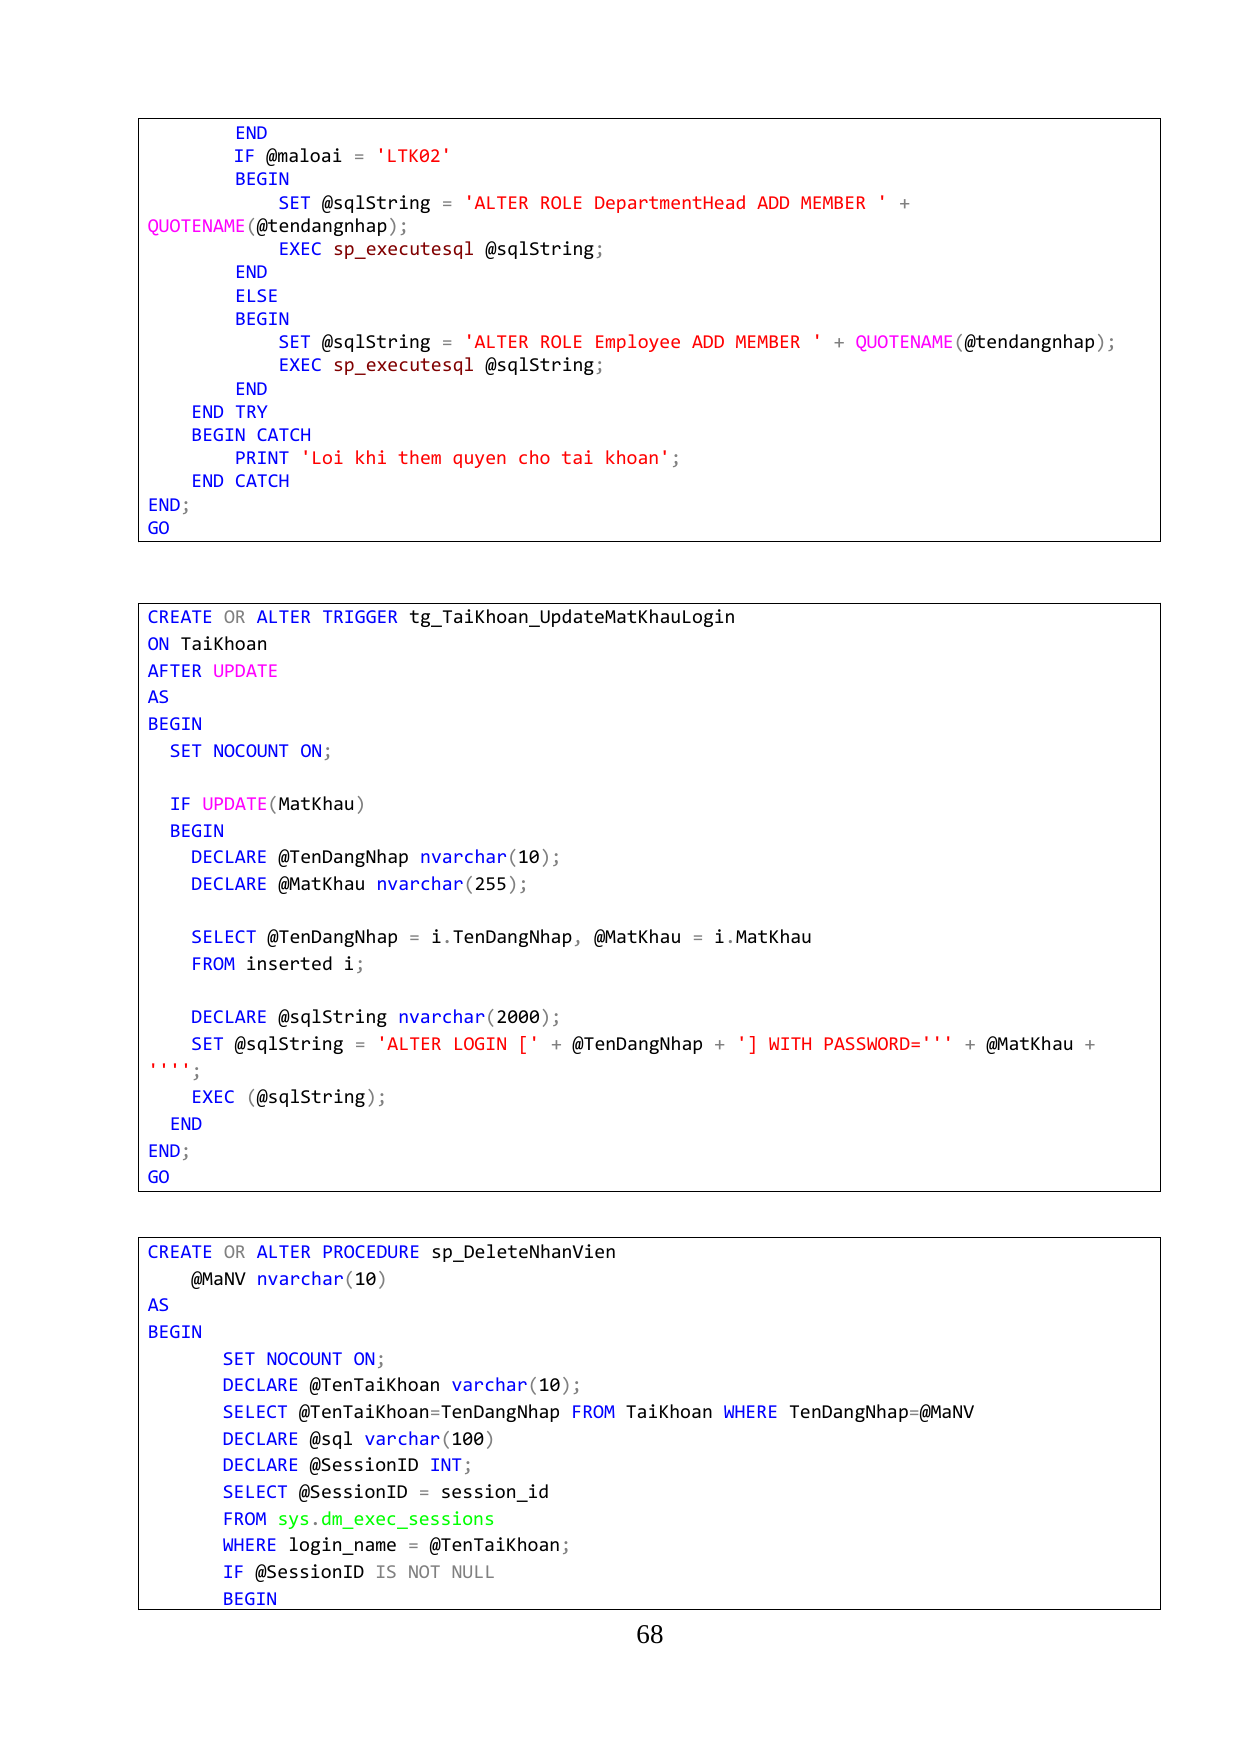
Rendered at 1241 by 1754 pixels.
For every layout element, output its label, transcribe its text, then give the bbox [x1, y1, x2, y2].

text CREATE OR ALTER PROCEDURE sp_DeleteNhanVien [139, 1238, 1160, 1263]
text ON TaiKhoan [139, 629, 1160, 656]
text BEGIN [148, 307, 1152, 330]
text FROM inserted i; [139, 949, 1160, 976]
text AS [139, 683, 1160, 709]
text SELECT @TenTaiKhoan=TenDangNhap FROM TaiKhoan WHERE TenDangNhap=@MaNV [139, 1397, 1160, 1423]
text CREATE OR ALTER TRIGGER tg_TaiKhoan_UpdateMatKhauLogin [139, 604, 1160, 629]
text BEGIN [139, 1317, 1160, 1343]
text END [148, 261, 1152, 284]
text SELECT @TenDangNhap = i.TenDangNhap, @MatKhau = i.MatKhau [139, 923, 1160, 949]
text END [139, 1109, 1160, 1136]
text GO [139, 513, 1160, 541]
text FROM sys.dm_exec_sessions [139, 1504, 1160, 1530]
text EXEC (@sqlString); [139, 1083, 1160, 1109]
text SET NOCOUNT ON; [139, 736, 1160, 762]
text SET @sqlString = 'ALTER LOGIN [' + @TenDangNhap + '] WITH PASSWORD=''' + @MatKhau + ''''; [139, 1029, 1160, 1082]
text SET NOCOUNT ON; [139, 1344, 1160, 1370]
text GO [139, 1163, 1160, 1191]
text SET @sqlString = 'ALTER ROLE Employee ADD MEMBER ' + QUOTENAME(@tendangnhap); [148, 330, 1152, 353]
text DECLARE @TenTaiKhoan varchar(10); [139, 1371, 1160, 1397]
text EXEC sp_executesql @sqlString; [148, 237, 1152, 261]
text EXEC sp_executesql @sqlString; [148, 353, 1152, 377]
text BEGIN [139, 709, 1160, 736]
text SET @sqlString = 'ALTER ROLE DepartmentHead ADD MEMBER ' + QUOTENAME(@tendangnhap); [148, 191, 1152, 237]
text BEGIN [148, 168, 1152, 191]
text BEGIN CATCH [148, 423, 1152, 446]
text ELSE [148, 284, 1152, 307]
text DECLARE @TenDangNhap nvarchar(10); [139, 843, 1160, 869]
text DECLARE @sql varchar(100) [139, 1424, 1160, 1450]
text AS [139, 1291, 1160, 1317]
text BEGIN [139, 1584, 1160, 1609]
text WHERE login_name = @TenTaiKhoan; [139, 1531, 1160, 1557]
text DECLARE @sqlString nvarchar(2000); [139, 1003, 1160, 1029]
text END [148, 377, 1152, 400]
text IF UPDATE(MatKhau) [139, 789, 1160, 816]
text PRINT 'Loi khi them quyen cho tai khoan'; [148, 446, 1152, 470]
text DECLARE @SessionID INT; [139, 1451, 1160, 1477]
text AFTER UPDATE [139, 656, 1160, 682]
text DECLARE @MatKhau nvarchar(255); [139, 869, 1160, 896]
text END CATCH [148, 470, 1152, 493]
text IF @maloai = 'LTK02' [148, 144, 1152, 168]
text END; [139, 1136, 1160, 1162]
text IF @SessionID IS NOT NULL [139, 1557, 1160, 1583]
text END; [148, 493, 1152, 513]
text BEGIN [139, 816, 1160, 842]
text SELECT @SessionID = session_id [139, 1477, 1160, 1503]
text @MaNV nvarchar(10) [139, 1264, 1160, 1290]
text END TRY [148, 400, 1152, 423]
text END [139, 119, 1160, 144]
